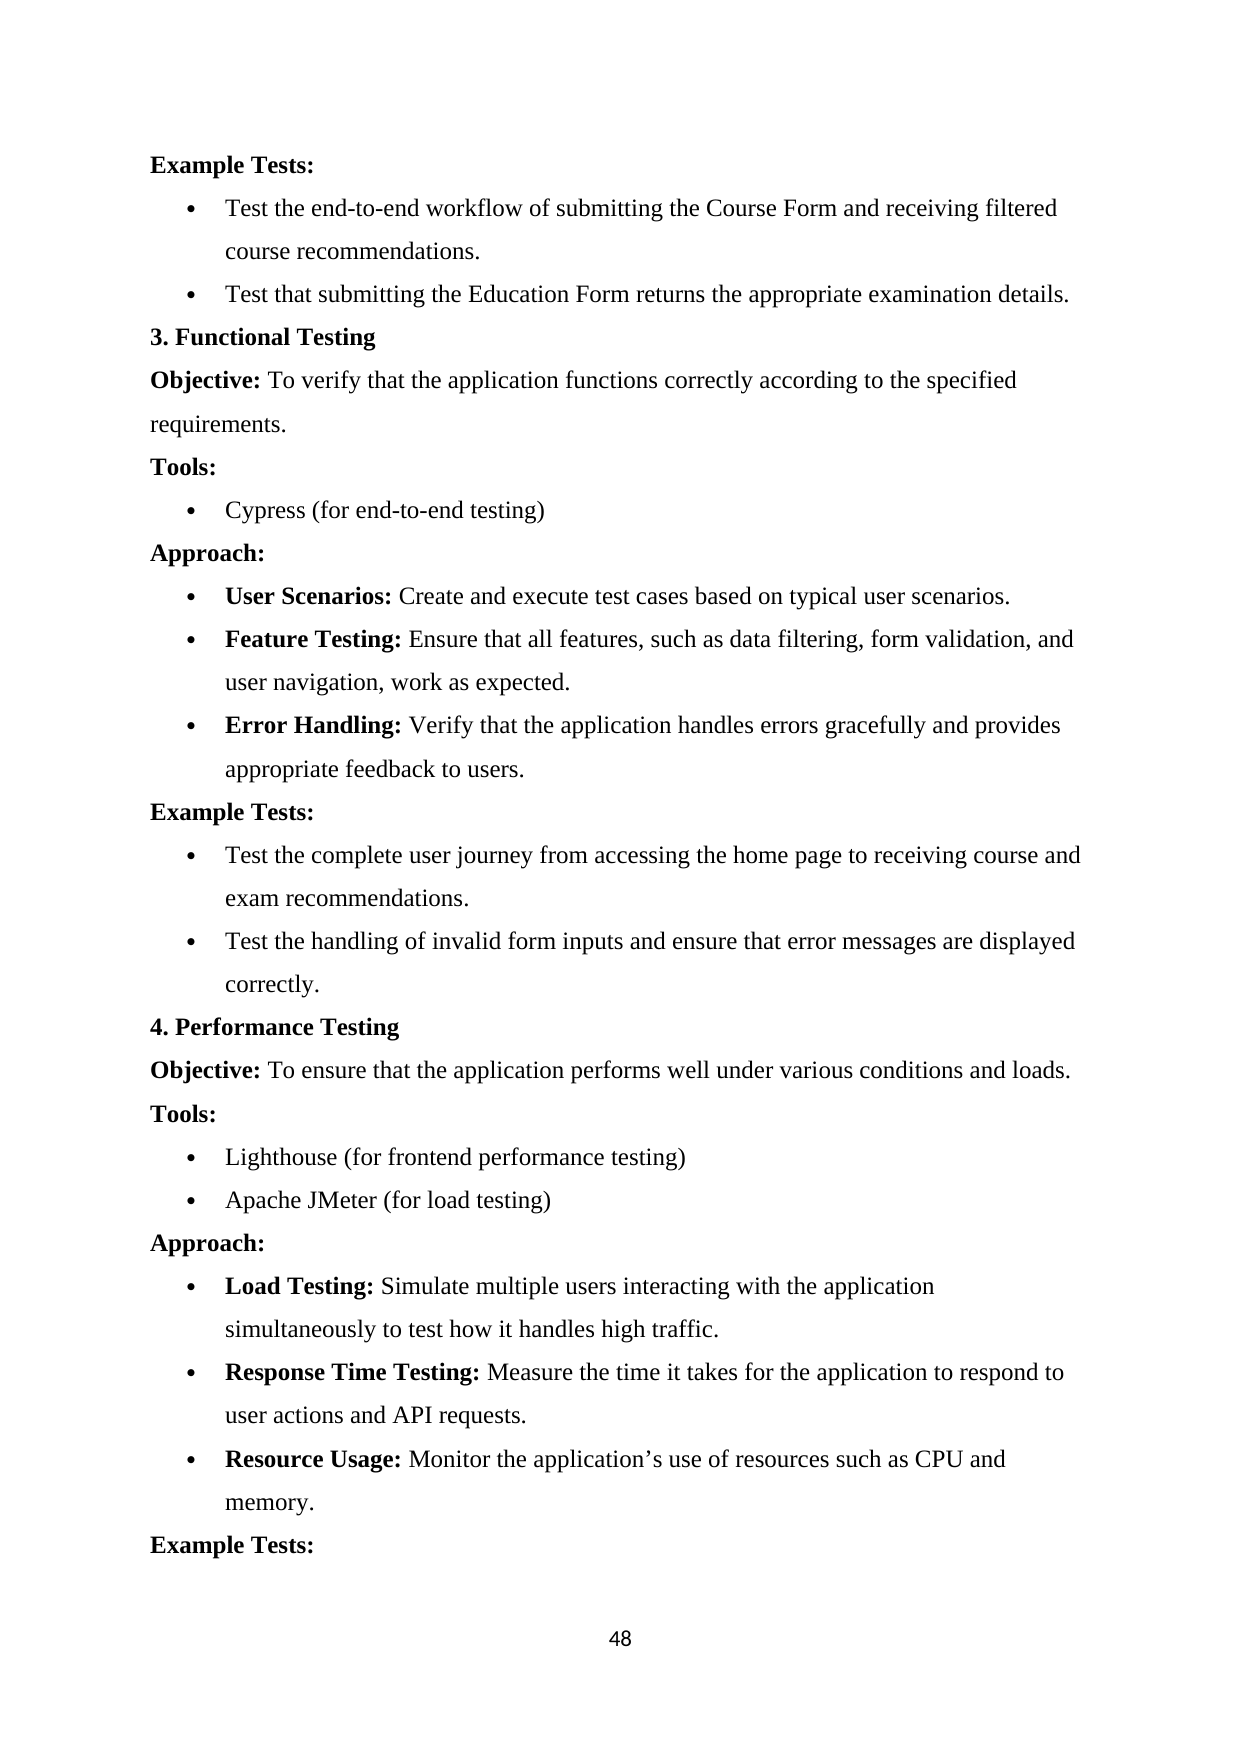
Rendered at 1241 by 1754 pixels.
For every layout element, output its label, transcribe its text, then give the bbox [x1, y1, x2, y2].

text Objective: To verify that the application functions correctly according to the specified requirements. [150, 366, 1090, 437]
list Test the end-to-end workflow of submitting the Course Form and receiving filtered course recommendations. [187, 193, 1090, 265]
list Lighthouse (for frontend performance testing) [187, 1142, 1090, 1171]
list Apache JMeter (for load testing) [187, 1185, 1090, 1214]
text Objective: To ensure that the application performs well under various conditions and loads. [150, 1056, 1090, 1084]
text 3. Functional Testing [150, 322, 1090, 351]
list Resource Usage: Monitor the application’s use of resources such as CPU and memory. [187, 1444, 1090, 1516]
list User Scenarios: Create and execute test cases based on typical user scenarios. [187, 581, 1090, 610]
text Tools: [150, 1099, 1090, 1127]
list Cypress (for end-to-end testing) [187, 495, 1090, 524]
list Response Time Testing: Measure the time it takes for the application to respond to user actions and API requests. [187, 1357, 1090, 1429]
text Tools: [150, 452, 1090, 481]
text Approach: [150, 538, 1090, 567]
text Example Tests: [150, 150, 1090, 179]
text 4. Performance Testing [150, 1012, 1090, 1041]
text Example Tests: [150, 797, 1090, 826]
list Test that submitting the Education Form returns the appropriate examination details. [187, 279, 1090, 308]
list Error Handling: Verify that the application handles errors gracefully and provides appropriate feedback to users. [187, 711, 1090, 782]
list Test the handling of invalid form inputs and ensure that error messages are displayed correctly. [187, 926, 1090, 998]
text Example Tests: [150, 1530, 1090, 1559]
text Approach: [150, 1228, 1090, 1257]
list Test the complete user journey from accessing the home page to receiving course and exam recommendations. [187, 840, 1090, 912]
list Load Testing: Simulate multiple users interacting with the application simultaneously to test how it handles high traffic. [187, 1271, 1090, 1343]
list Feature Testing: Ensure that all features, such as data filtering, form validation, and user navigation, work as expected. [187, 624, 1090, 696]
